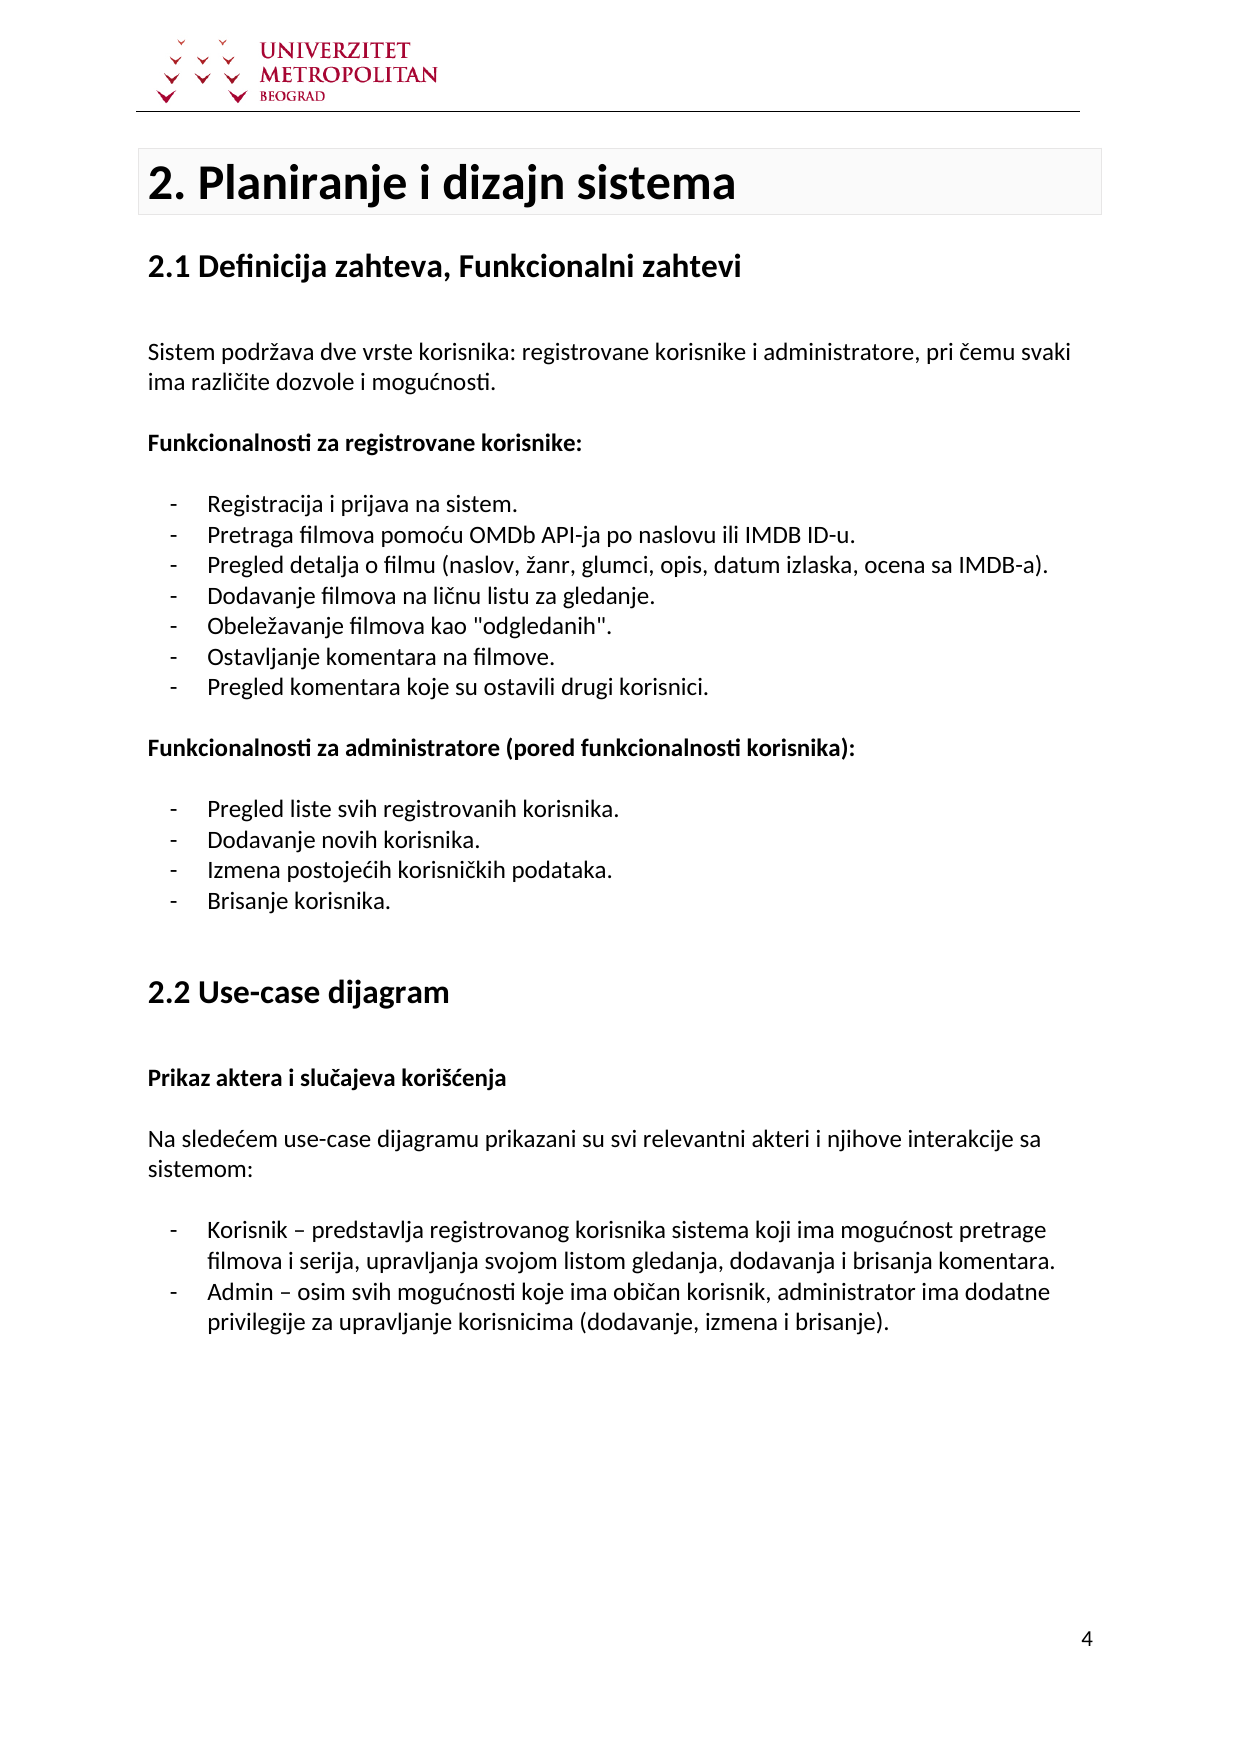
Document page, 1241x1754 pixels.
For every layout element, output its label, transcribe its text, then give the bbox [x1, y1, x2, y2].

subtitle 2. Planiranje i dizajn sistema [139, 149, 1101, 214]
text Na sledećem use-case dijagramu prikazani su svi relevantni akteri i njihove interakcije sa sistemom: [148, 1123, 1093, 1184]
picture [147, 29, 447, 111]
list Pregled komentara koje su ostavili drugi korisnici. [169, 671, 1093, 702]
list Ostavljanje komentara na filmove. [169, 641, 1093, 671]
subtitle 2.1 Definicija zahteva, Funkcionalni zahtevi [148, 245, 1093, 285]
subtitle 2.2 Use-case dijagram [148, 971, 1093, 1012]
list Registracija i prijava na sistem. [169, 488, 1093, 519]
text Funkcionalnosti za administratore (pored funkcionalnosti korisnika): [148, 732, 1093, 763]
list Pregled liste svih registrovanih korisnika. [169, 793, 1093, 824]
text Sistem podržava dve vrste korisnika: registrovane korisnike i administratore, pri čemu svaki ima različite dozvole i mogućnosti. [148, 336, 1093, 397]
list Izmena postojećih korisničkih podataka. [169, 854, 1093, 885]
list Obeležavanje filmova kao "odgledanih". [169, 610, 1093, 641]
list Korisnik – predstavlja registrovanog korisnika sistema koji ima mogućnost pretrage filmova i serija, upravljanja svojom listom gledanja, dodavanja i brisanja komentara. [169, 1214, 1093, 1276]
list Dodavanje filmova na ličnu listu za gledanje. [169, 580, 1093, 610]
text Funkcionalnosti za registrovane korisnike: [148, 427, 1093, 458]
list Pregled detalja o filmu (naslov, žanr, glumci, opis, datum izlaska, ocena sa IMDB-a). [169, 549, 1093, 580]
list Dodavanje novih korisnika. [169, 824, 1093, 854]
text Prikaz aktera i slučajeva korišćenja [148, 1062, 1093, 1092]
list Brisanje korisnika. [169, 885, 1093, 916]
list Pretraga filmova pomoću OMDb API-ja po naslovu ili IMDB ID-u. [169, 519, 1093, 549]
list Admin – osim svih mogućnosti koje ima običan korisnik, administrator ima dodatne privilegije za upravljanje korisnicima (dodavanje, izmena i brisanje). [169, 1276, 1093, 1337]
